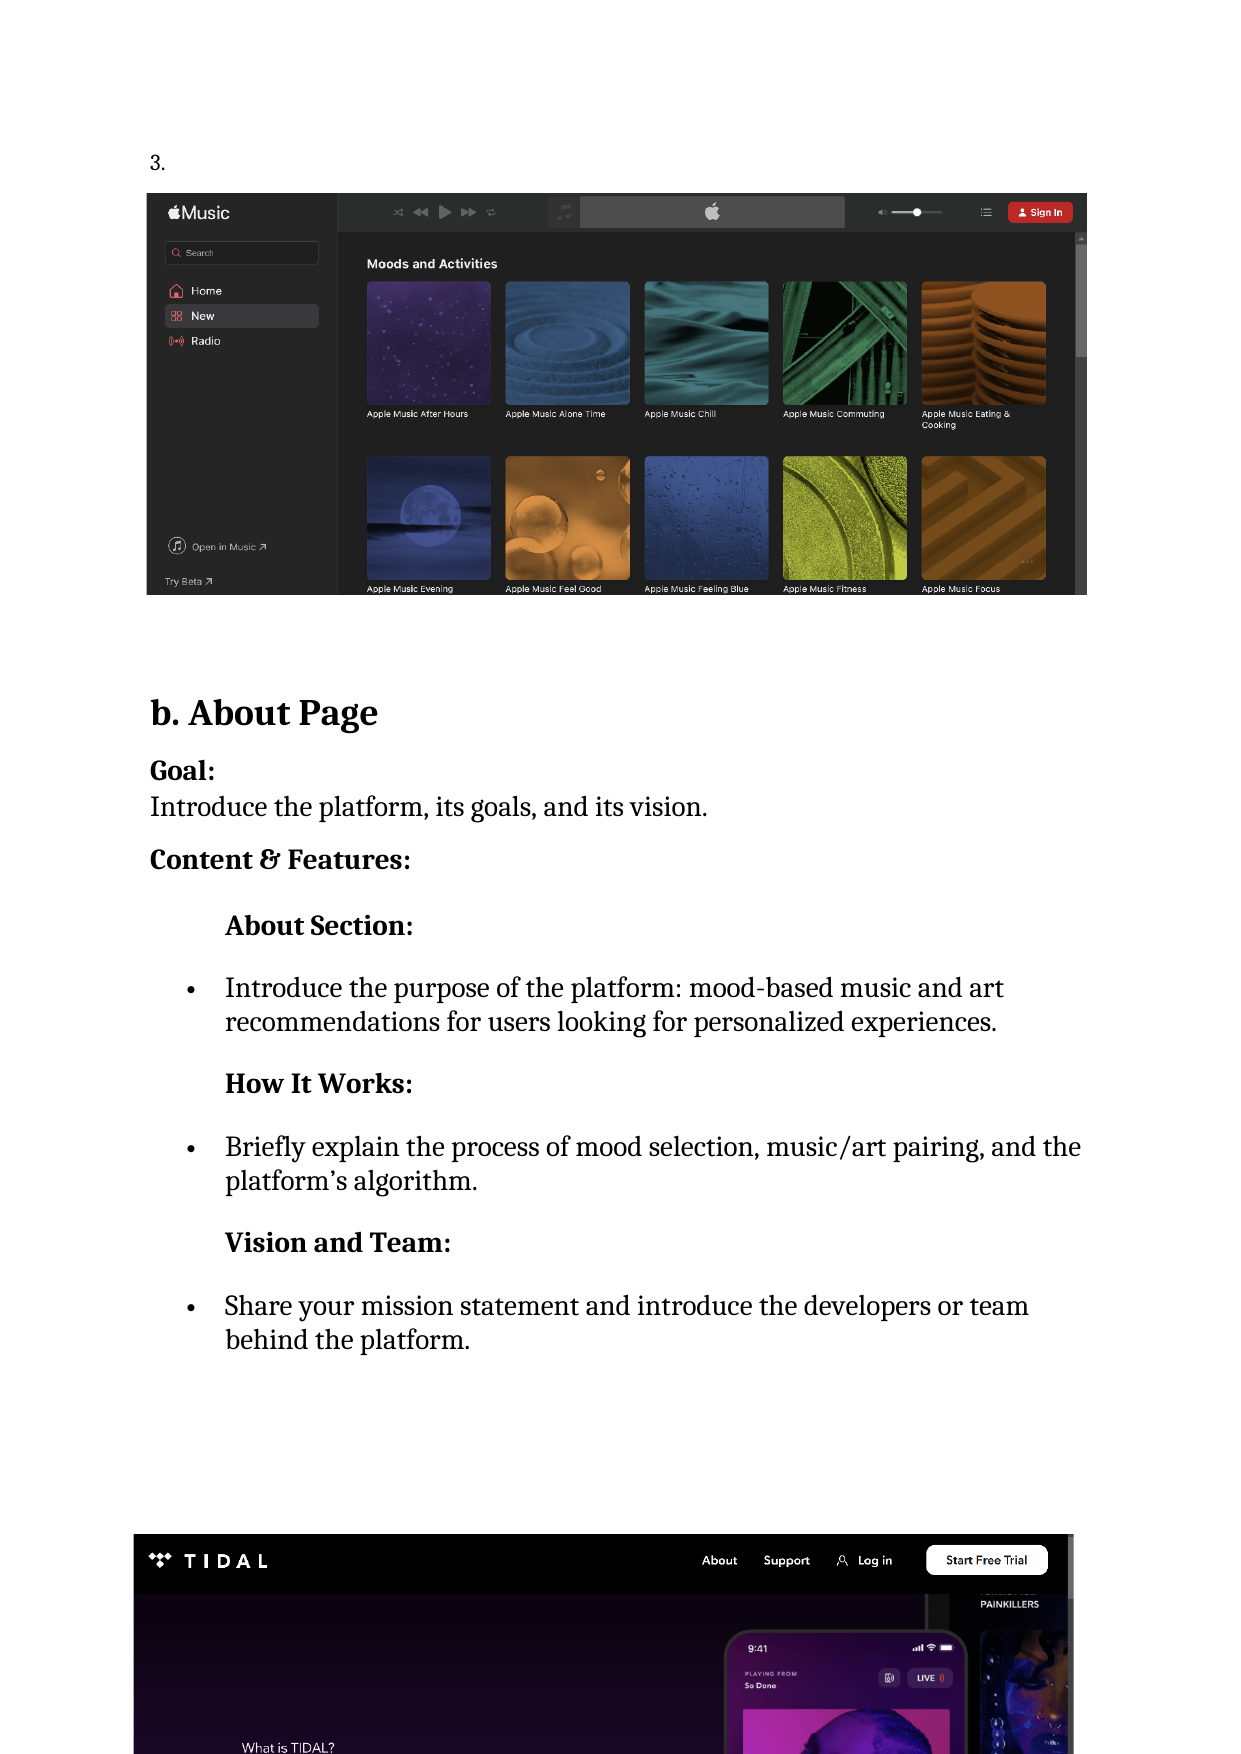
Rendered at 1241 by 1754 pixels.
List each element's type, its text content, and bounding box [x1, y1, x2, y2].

text About Section: [225, 909, 1090, 942]
picture [133, 1534, 1074, 1754]
text Content & Features: [150, 843, 1090, 877]
text How It Works: [225, 1068, 1090, 1101]
list Briefly explain the process of mood selection, music/art pairing, and the platform’s algorithm. [187, 1130, 1090, 1197]
list Share your mission statement and introduce the developers or team behind the platform. [187, 1289, 1090, 1356]
text Vision and Team: [225, 1227, 1090, 1260]
list Introduce the purpose of the platform: mood-based music and art recommendations for users looking for personalized experiences. [187, 971, 1090, 1038]
text b. About Page [150, 691, 1090, 734]
text 3. [150, 150, 1090, 176]
picture [146, 193, 1087, 595]
text Goal: Introduce the platform, its goals, and its vision. [150, 754, 1090, 824]
